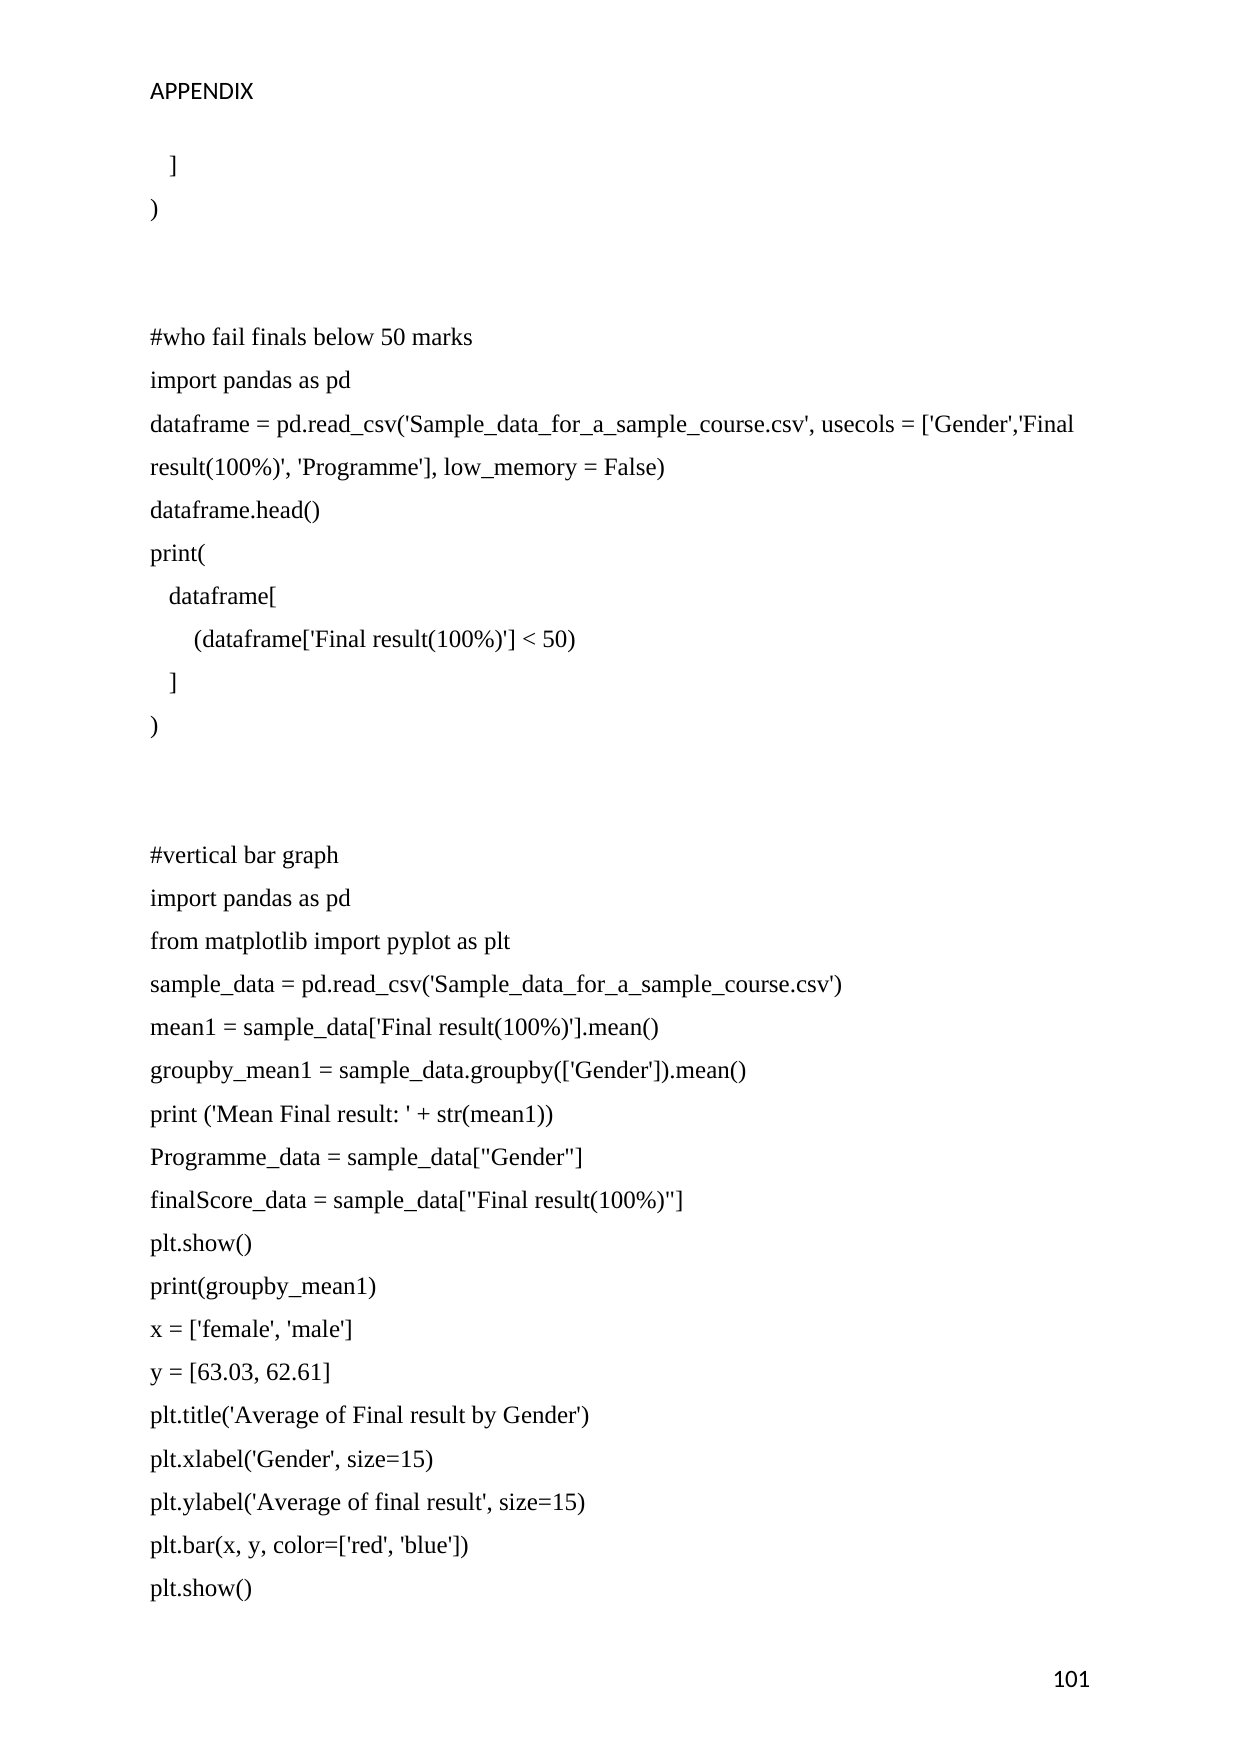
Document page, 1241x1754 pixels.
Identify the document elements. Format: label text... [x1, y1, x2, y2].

text ) [150, 711, 1090, 739]
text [150, 409, 1090, 481]
text print( [150, 538, 1090, 567]
text plt.title('Average of Final result by Gender') [150, 1401, 1090, 1429]
text dataframe[ [150, 581, 1090, 610]
text y = [63.03, 62.61] [150, 1357, 1090, 1386]
text plt.show() [150, 1228, 1090, 1257]
text plt.xlabel('Gender', size=15) [150, 1444, 1090, 1472]
text ) [150, 193, 1090, 222]
text from matplotlib import pyplot as plt [150, 926, 1090, 955]
text mean1 = sample_data['Final result(100%)'].mean() [150, 1012, 1090, 1041]
text dataframe.head() [150, 495, 1090, 524]
text groupby_mean1 = sample_data.groupby(['Gender']).mean() [150, 1056, 1090, 1084]
text sample_data = pd.read_csv('Sample_data_for_a_sample_course.csv') [150, 969, 1090, 998]
text print ('Mean Final result: ' + str(mean1)) [150, 1099, 1090, 1127]
text plt.bar(x, y, color=['red', 'blue']) [150, 1530, 1090, 1559]
text ] [150, 667, 1090, 696]
text #who fail finals below 50 marks [150, 322, 1090, 351]
text import pandas as pd [150, 883, 1090, 912]
text finalScore_data = sample_data["Final result(100%)"] [150, 1185, 1090, 1214]
text plt.show() [150, 1573, 1090, 1602]
text Programme_data = sample_data["Gender"] [150, 1142, 1090, 1171]
text print(groupby_mean1) [150, 1271, 1090, 1300]
text (dataframe['Final result(100%)'] < 50) [150, 624, 1090, 653]
text x = ['female', 'male'] [150, 1314, 1090, 1343]
text import pandas as pd [150, 366, 1090, 394]
text ] [150, 150, 1090, 179]
text plt.ylabel('Average of final result', size=15) [150, 1487, 1090, 1516]
text #vertical bar graph [150, 840, 1090, 869]
